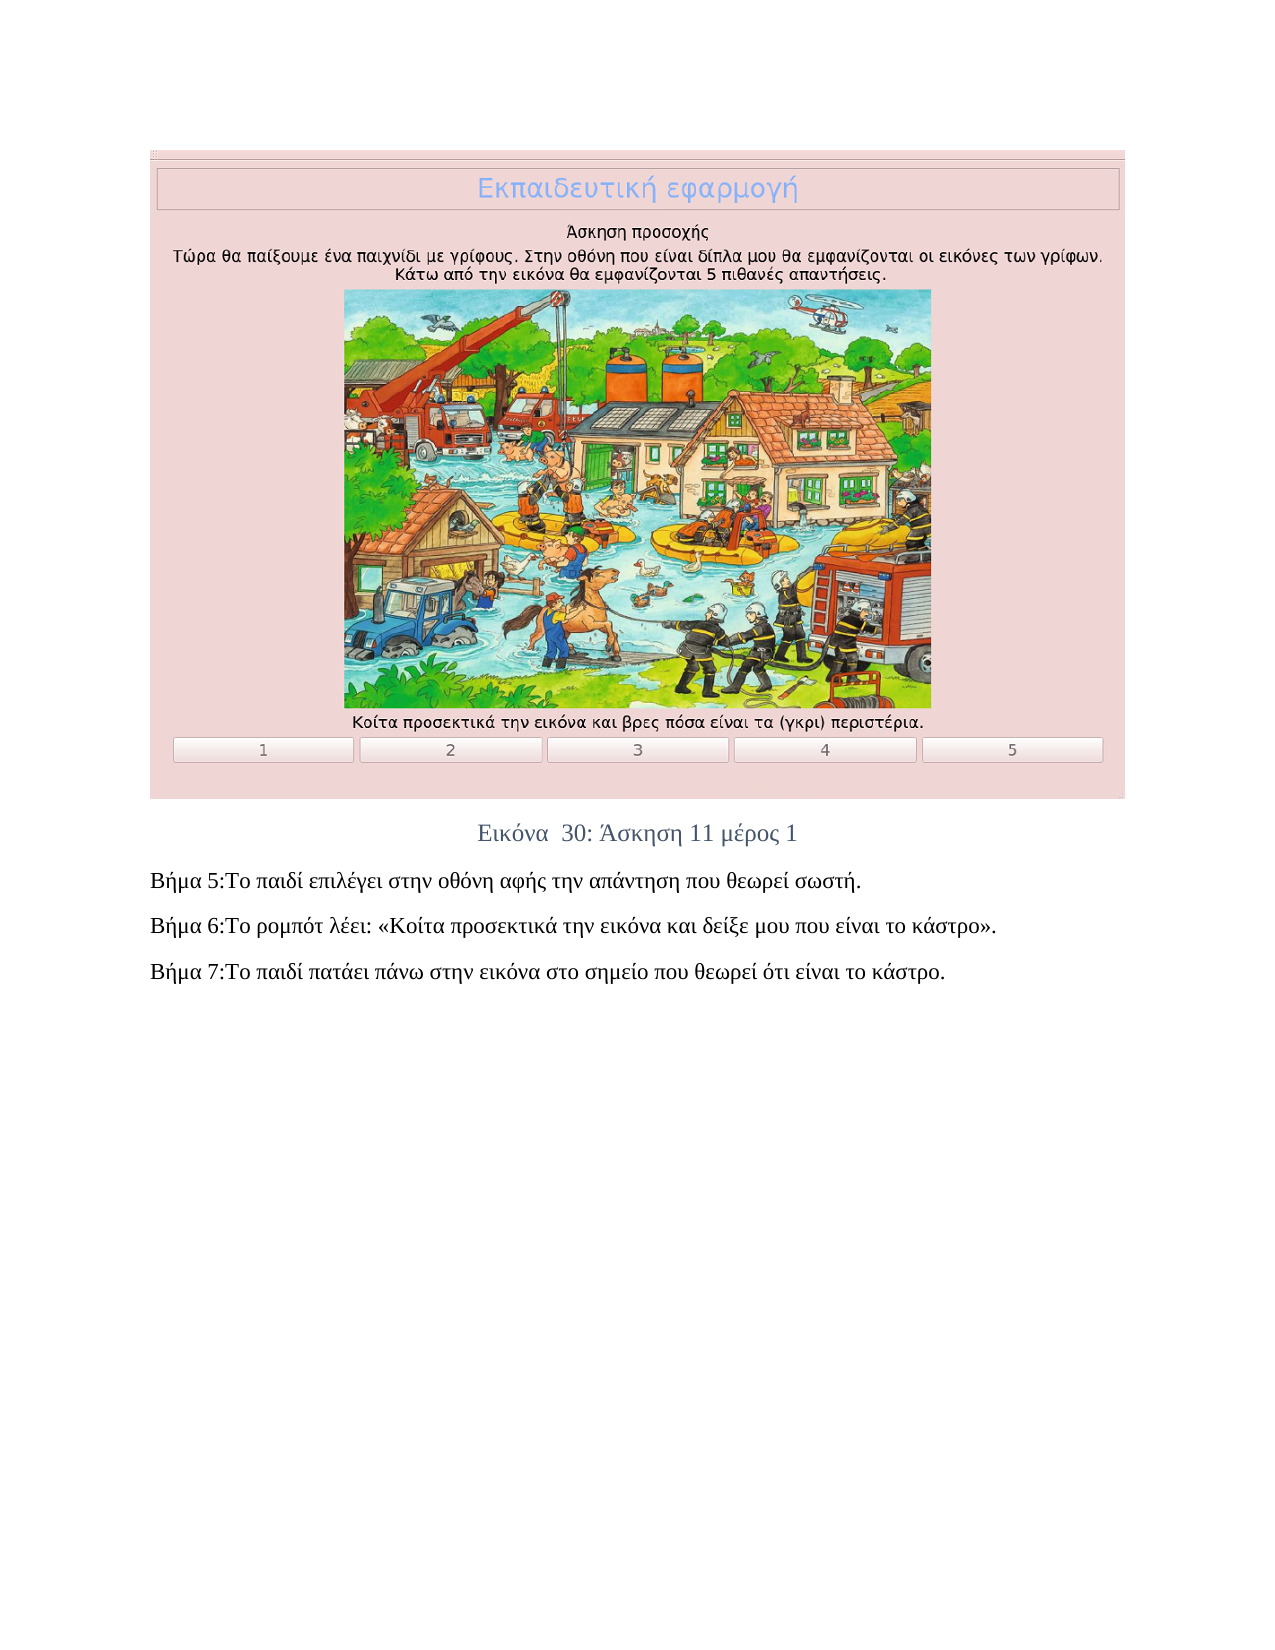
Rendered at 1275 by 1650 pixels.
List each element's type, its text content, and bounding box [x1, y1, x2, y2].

text Βήμα 5:Το παιδί επιλέγει στην οθόνη αφής την απάντηση που θεωρεί σωστή. [150, 867, 1125, 894]
text Βήμα 6:Το ρομπότ λέει: «Κοίτα προσεκτικά την εικόνα και δείξε μου που είναι το κάστρο». [150, 913, 1125, 939]
text Βήμα 7:Το παιδί πατάει πάνω στην εικόνα στο σημείο που θεωρεί ότι είναι το κάστρο. [150, 958, 1125, 984]
picture [150, 150, 1125, 799]
text Εικόνα 30: Άσκηση 11 μέρος 1 [150, 818, 1125, 847]
